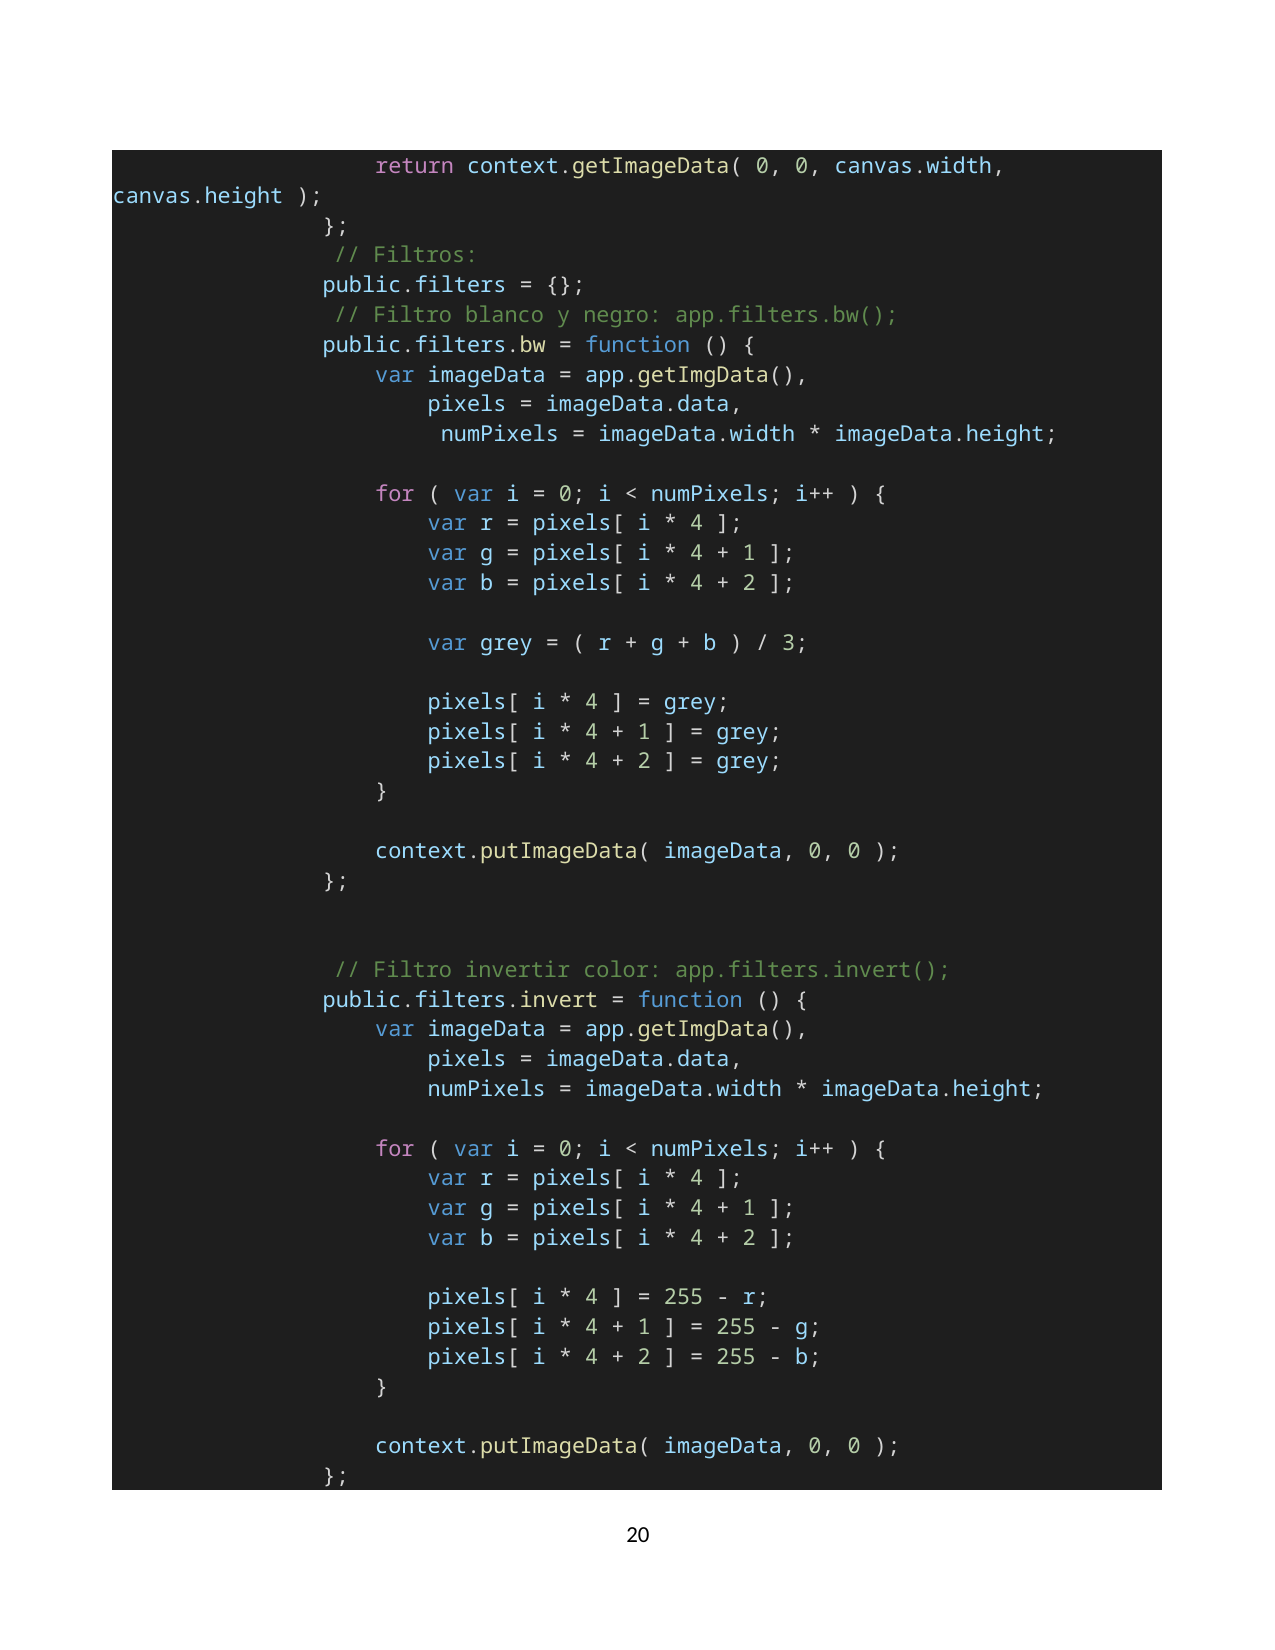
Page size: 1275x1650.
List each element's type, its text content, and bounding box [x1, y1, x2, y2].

text context.putImageData( imageData, 0, 0 ); [112, 1430, 1162, 1460]
text pixels[ i * 4 ] = 255 - r; [112, 1281, 1162, 1311]
text public.filters.bw = function () { [112, 329, 1162, 358]
text numPixels = imageData.width * imageData.height; [112, 1073, 1162, 1103]
text var g = pixels[ i * 4 + 1 ]; [112, 537, 1162, 567]
text pixels = imageData.data, [112, 1043, 1162, 1073]
text for ( var i = 0; i < numPixels; i++ ) { [112, 478, 1162, 507]
text }; [112, 209, 1162, 239]
text }; [112, 1460, 1162, 1490]
text pixels[ i * 4 + 2 ] = grey; [112, 746, 1162, 775]
text } [112, 775, 1162, 805]
text } [112, 1371, 1162, 1401]
text pixels = imageData.data, [112, 388, 1162, 418]
text for ( var i = 0; i < numPixels; i++ ) { [112, 1132, 1162, 1162]
text pixels[ i * 4 + 2 ] = 255 - b; [112, 1341, 1162, 1371]
text }; [112, 864, 1162, 894]
text var b = pixels[ i * 4 + 2 ]; [112, 567, 1162, 597]
text public.filters.invert = function () { [112, 984, 1162, 1013]
text pixels[ i * 4 + 1 ] = 255 - g; [112, 1311, 1162, 1341]
text pixels[ i * 4 ] = grey; [112, 686, 1162, 716]
text var b = pixels[ i * 4 + 2 ]; [112, 1222, 1162, 1252]
text var imageData = app.getImgData(), [112, 1013, 1162, 1043]
text var imageData = app.getImgData(), [112, 358, 1162, 388]
text pixels[ i * 4 + 1 ] = grey; [112, 716, 1162, 746]
text var grey = ( r + g + b ) / 3; [112, 626, 1162, 656]
text var r = pixels[ i * 4 ]; [112, 507, 1162, 537]
text var g = pixels[ i * 4 + 1 ]; [112, 1192, 1162, 1222]
text numPixels = imageData.width * imageData.height; [112, 418, 1162, 448]
text // Filtro blanco y negro: app.filters.bw(); [112, 299, 1162, 329]
text public.filters = {}; [112, 269, 1162, 299]
text var r = pixels[ i * 4 ]; [112, 1162, 1162, 1192]
text // Filtros: [112, 239, 1162, 269]
text context.putImageData( imageData, 0, 0 ); [112, 835, 1162, 864]
text return context.getImageData( 0, 0, canvas.width, canvas.height ); [112, 150, 1162, 209]
text // Filtro invertir color: app.filters.invert(); [112, 954, 1162, 984]
